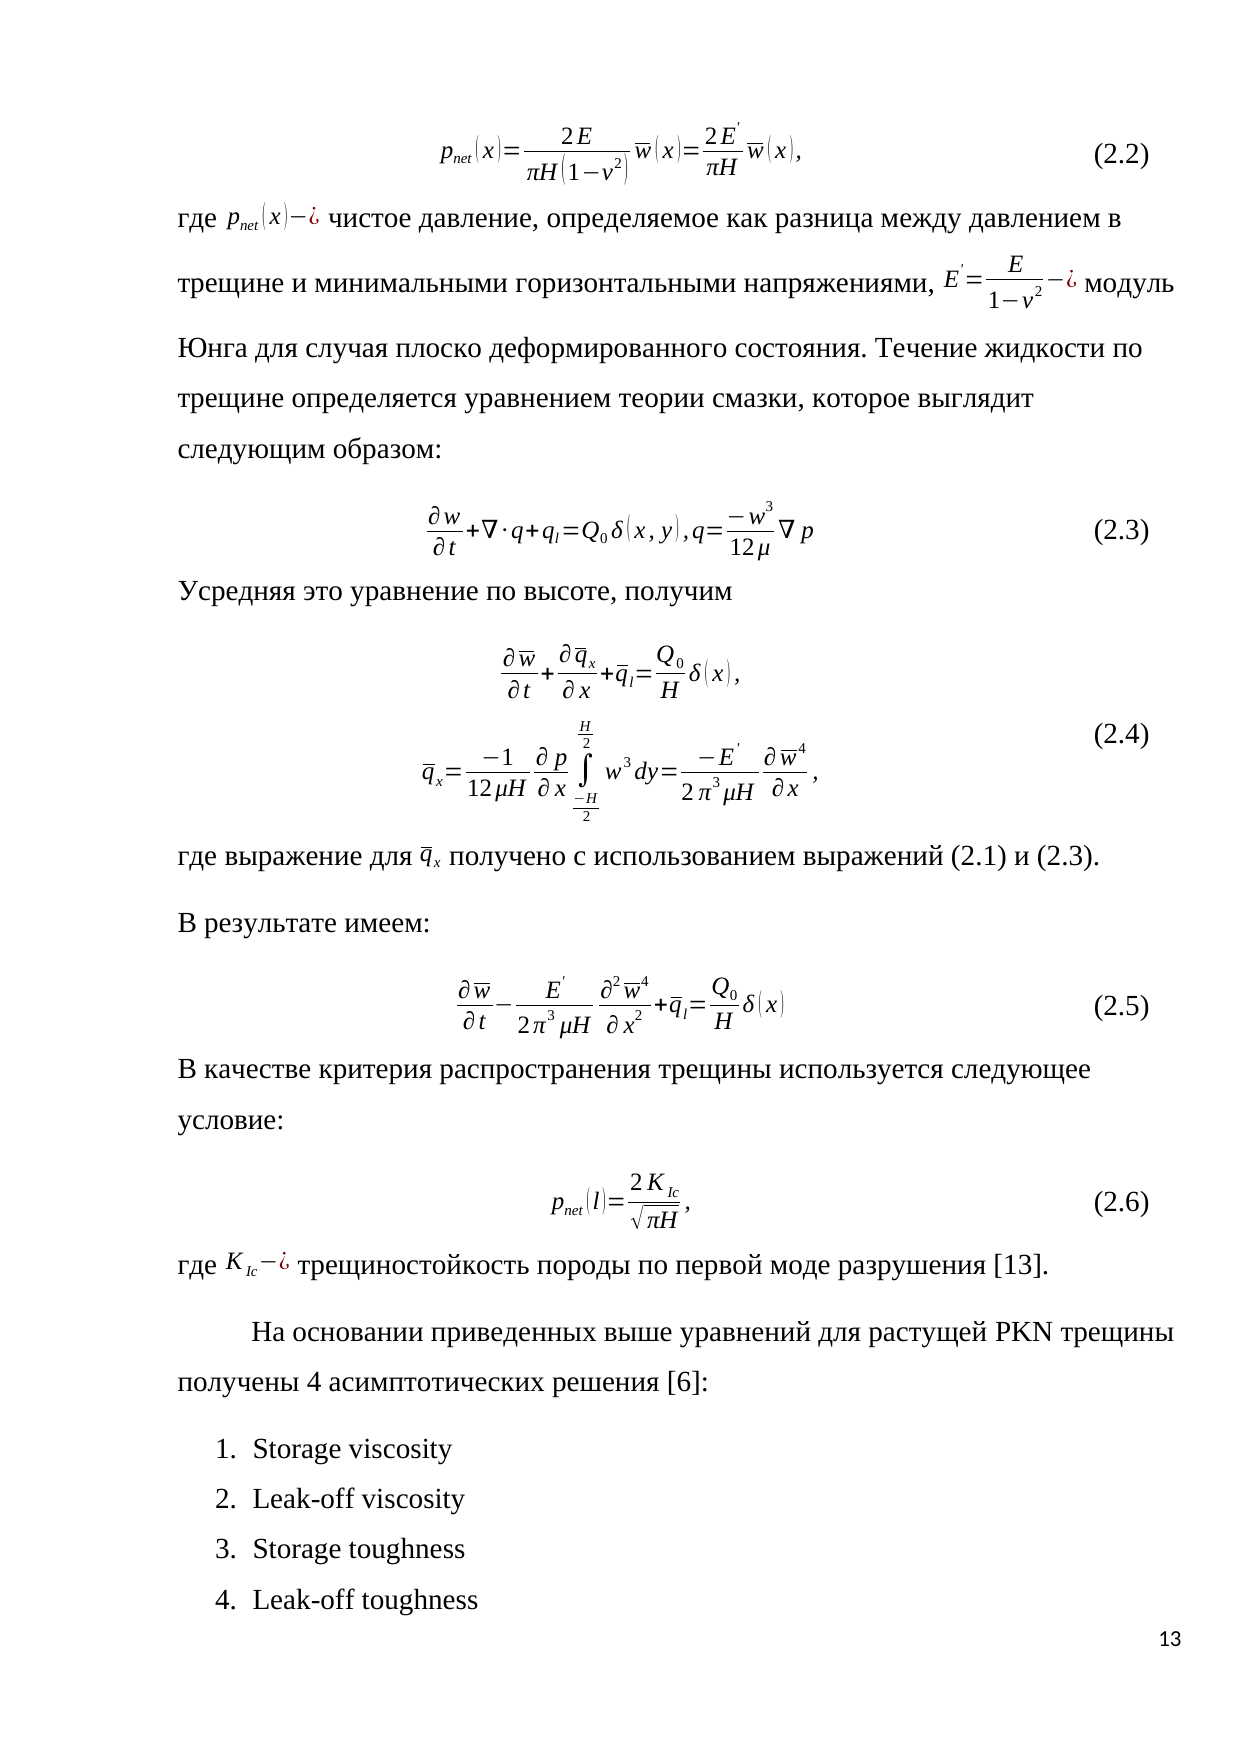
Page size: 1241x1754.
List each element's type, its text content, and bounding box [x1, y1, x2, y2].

table_header (2.6) [1063, 1169, 1180, 1247]
table_header [177, 118, 1062, 201]
text На основании приведенных выше уравнений для растущей PKN трещины получены 4 асимптотических решения [6]: [177, 1314, 1181, 1398]
text В результате имеем: [177, 905, 1181, 939]
table_header [177, 640, 1062, 838]
text где трещиностойкость породы по первой моде разрушения [13]. [177, 1247, 1181, 1280]
list Leak-off toughness [215, 1582, 1181, 1616]
list Storage viscosity [215, 1431, 1181, 1464]
table_header (2.2) [1063, 118, 1180, 201]
text В качестве критерия распространения трещины используется следующее условие: [177, 1052, 1181, 1135]
table_header (2.4) [1063, 640, 1180, 838]
text где выражение для получено с использованием выражений (2.1) и (2.3). [177, 838, 1181, 872]
list Leak-off viscosity [215, 1481, 1181, 1515]
text Усредняя это уравнение по высоте, получим [177, 573, 1181, 607]
table_header [177, 498, 1062, 573]
table_header [177, 1169, 1062, 1247]
table_header [177, 972, 1062, 1052]
list Storage toughness [215, 1532, 1181, 1565]
text где чистое давление, определяемое как разница между давлением в трещине и минимальными горизонтальными напряжениями, модуль Юнга для случая плоско деформированного состояния. Течение жидкости по трещине определяется уравнением теории смазки, которое выглядит следующим образом: [177, 201, 1181, 464]
table_header (2.5) [1063, 972, 1180, 1052]
table_header (2.3) [1063, 498, 1180, 573]
